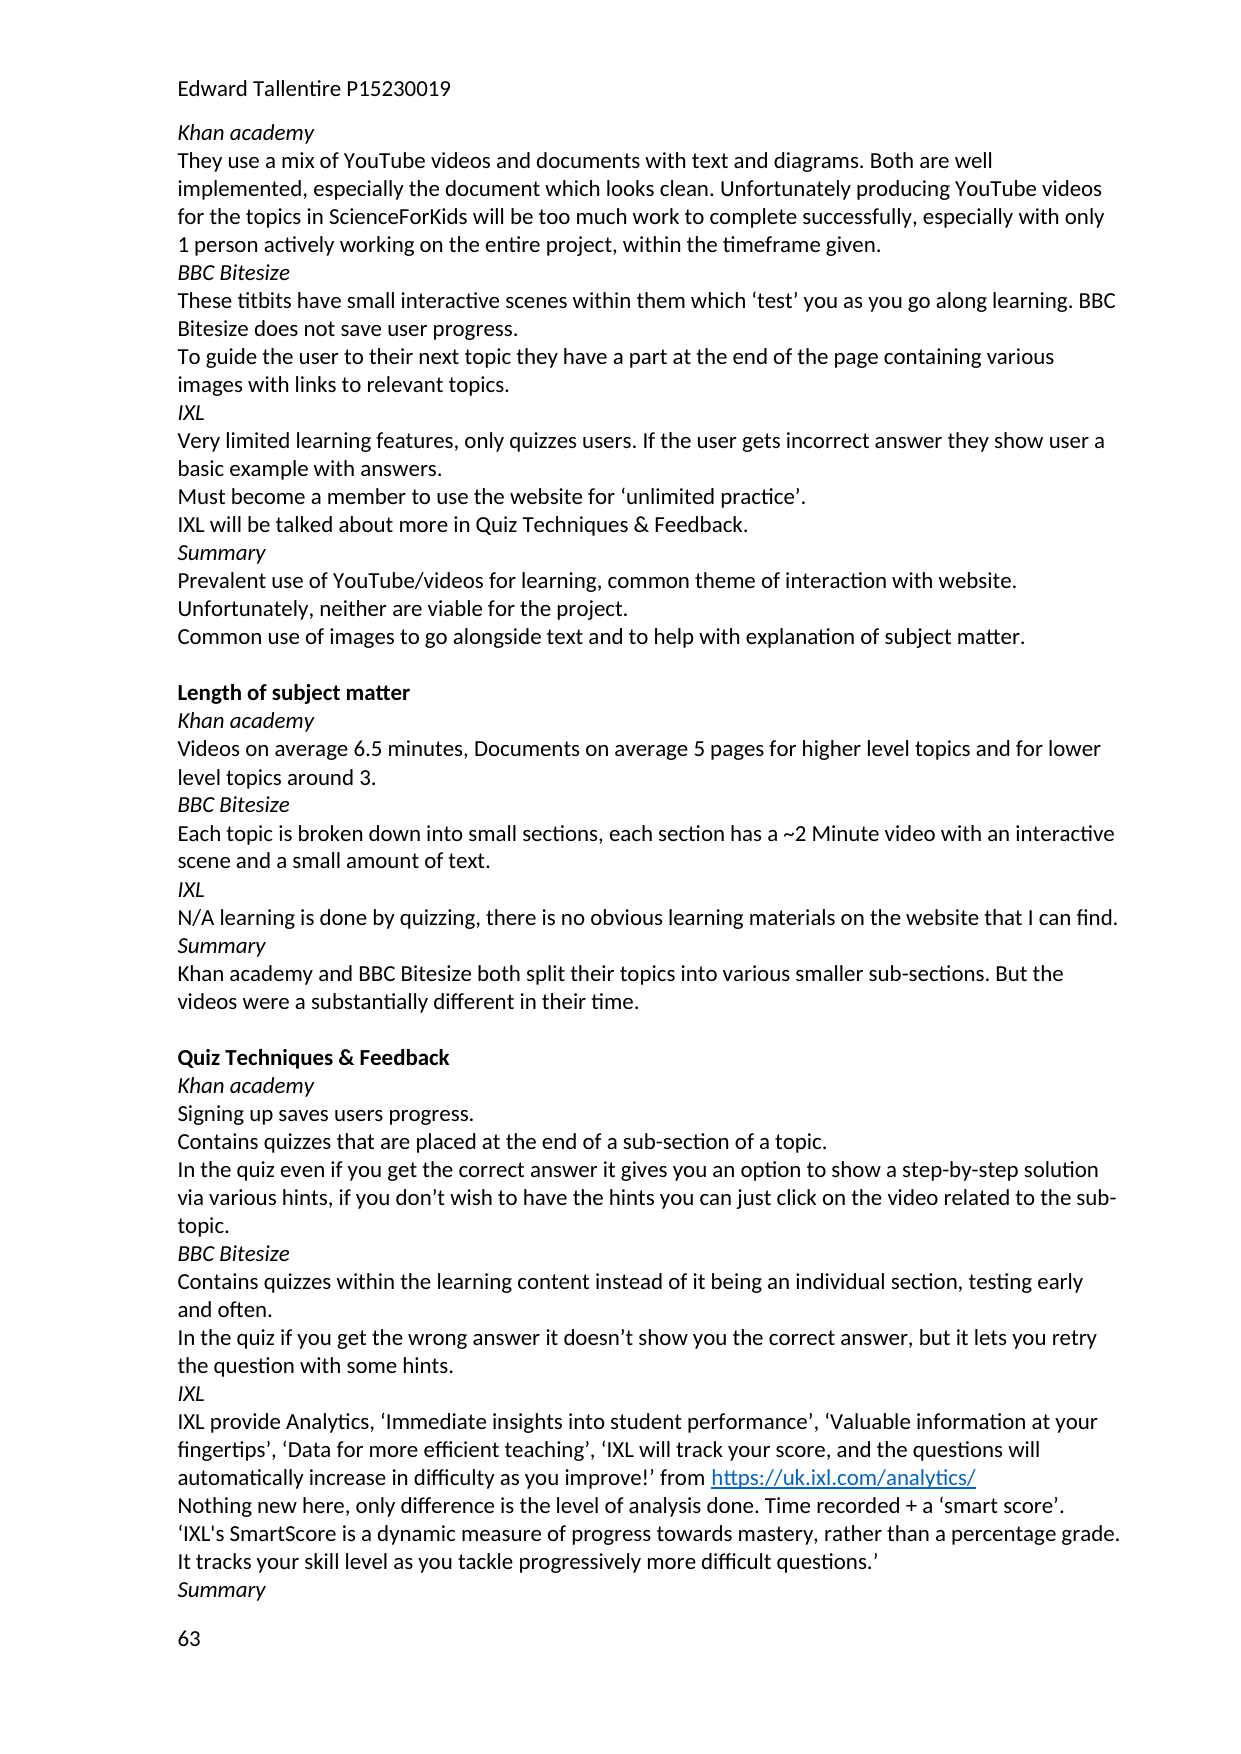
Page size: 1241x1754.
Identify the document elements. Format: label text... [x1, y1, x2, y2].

text N/A learning is done by quizzing, there is no obvious learning materials on the website that I can find. [177, 903, 1122, 931]
text Khan academy [177, 118, 1122, 146]
text Khan academy [177, 1071, 1122, 1099]
text Contains quizzes within the learning content instead of it being an individual section, testing early and often. [177, 1267, 1122, 1323]
text IXL provide Analytics, ‘Immediate insights into student performance’, ‘Valuable information at your fingertips’, ‘Data for more efficient teaching’, ‘IXL will track your score, and the questions will automatically increase in difficulty as you improve!’ from https://uk.ixl.com/analytics/ [177, 1407, 1122, 1491]
text Common use of images to go alongside text and to help with explanation of subject matter. [177, 622, 1122, 651]
text IXL will be talked about more in Quiz Techniques & Feedback. [177, 510, 1122, 538]
text Summary [177, 931, 1122, 959]
text They use a mix of YouTube videos and documents with text and diagrams. Both are well implemented, especially the document which looks clean. Unfortunately producing YouTube videos for the topics in ScienceForKids will be too much work to complete successfully, especially with only 1 person actively working on the entire project, within the timeframe given. [177, 146, 1122, 258]
text These titbits have small interactive scenes within them which ‘test’ you as you go along learning. BBC Bitesize does not save user progress. [177, 286, 1122, 342]
text BBC Bitesize [177, 791, 1122, 819]
text Summary [177, 538, 1122, 566]
text IXL [177, 1379, 1122, 1407]
text To guide the user to their next topic they have a part at the end of the page containing various images with links to relevant topics. [177, 342, 1122, 398]
text BBC Bitesize [177, 1239, 1122, 1267]
text BBC Bitesize [177, 258, 1122, 286]
text Quiz Techniques & Feedback [177, 1043, 1122, 1071]
text Very limited learning features, only quizzes users. If the user gets incorrect answer they show user a basic example with answers. [177, 426, 1122, 482]
text Nothing new here, only difference is the level of analysis done. Time recorded + a ‘smart score’. [177, 1491, 1122, 1519]
text In the quiz even if you get the correct answer it gives you an option to show a step-by-step solution via various hints, if you don’t wish to have the hints you can just click on the video related to the sub-topic. [177, 1155, 1122, 1239]
text Contains quizzes that are placed at the end of a sub-section of a topic. [177, 1127, 1122, 1155]
text ‘IXL's SmartScore is a dynamic measure of progress towards mastery, rather than a percentage grade. It tracks your skill level as you tackle progressively more difficult questions.’ [177, 1519, 1122, 1575]
text IXL [177, 398, 1122, 426]
text Videos on average 6.5 minutes, Documents on average 5 pages for higher level topics and for lower level topics around 3. [177, 734, 1122, 791]
text Khan academy [177, 707, 1122, 734]
text In the quiz if you get the wrong answer it doesn’t show you the correct answer, but it lets you retry the question with some hints. [177, 1323, 1122, 1379]
text Length of subject matter [177, 678, 1122, 707]
text Khan academy and BBC Bitesize both split their topics into various smaller sub-sections. But the videos were a substantially different in their time. [177, 959, 1122, 1015]
text Signing up saves users progress. [177, 1099, 1122, 1127]
text IXL [177, 875, 1122, 903]
text Must become a member to use the website for ‘unlimited practice’. [177, 482, 1122, 510]
text Prevalent use of YouTube/videos for learning, common theme of interaction with website. Unfortunately, neither are viable for the project. [177, 566, 1122, 622]
text Each topic is broken down into small sections, each section has a ~2 Minute video with an interactive scene and a small amount of text. [177, 819, 1122, 875]
text Summary [177, 1575, 1122, 1603]
